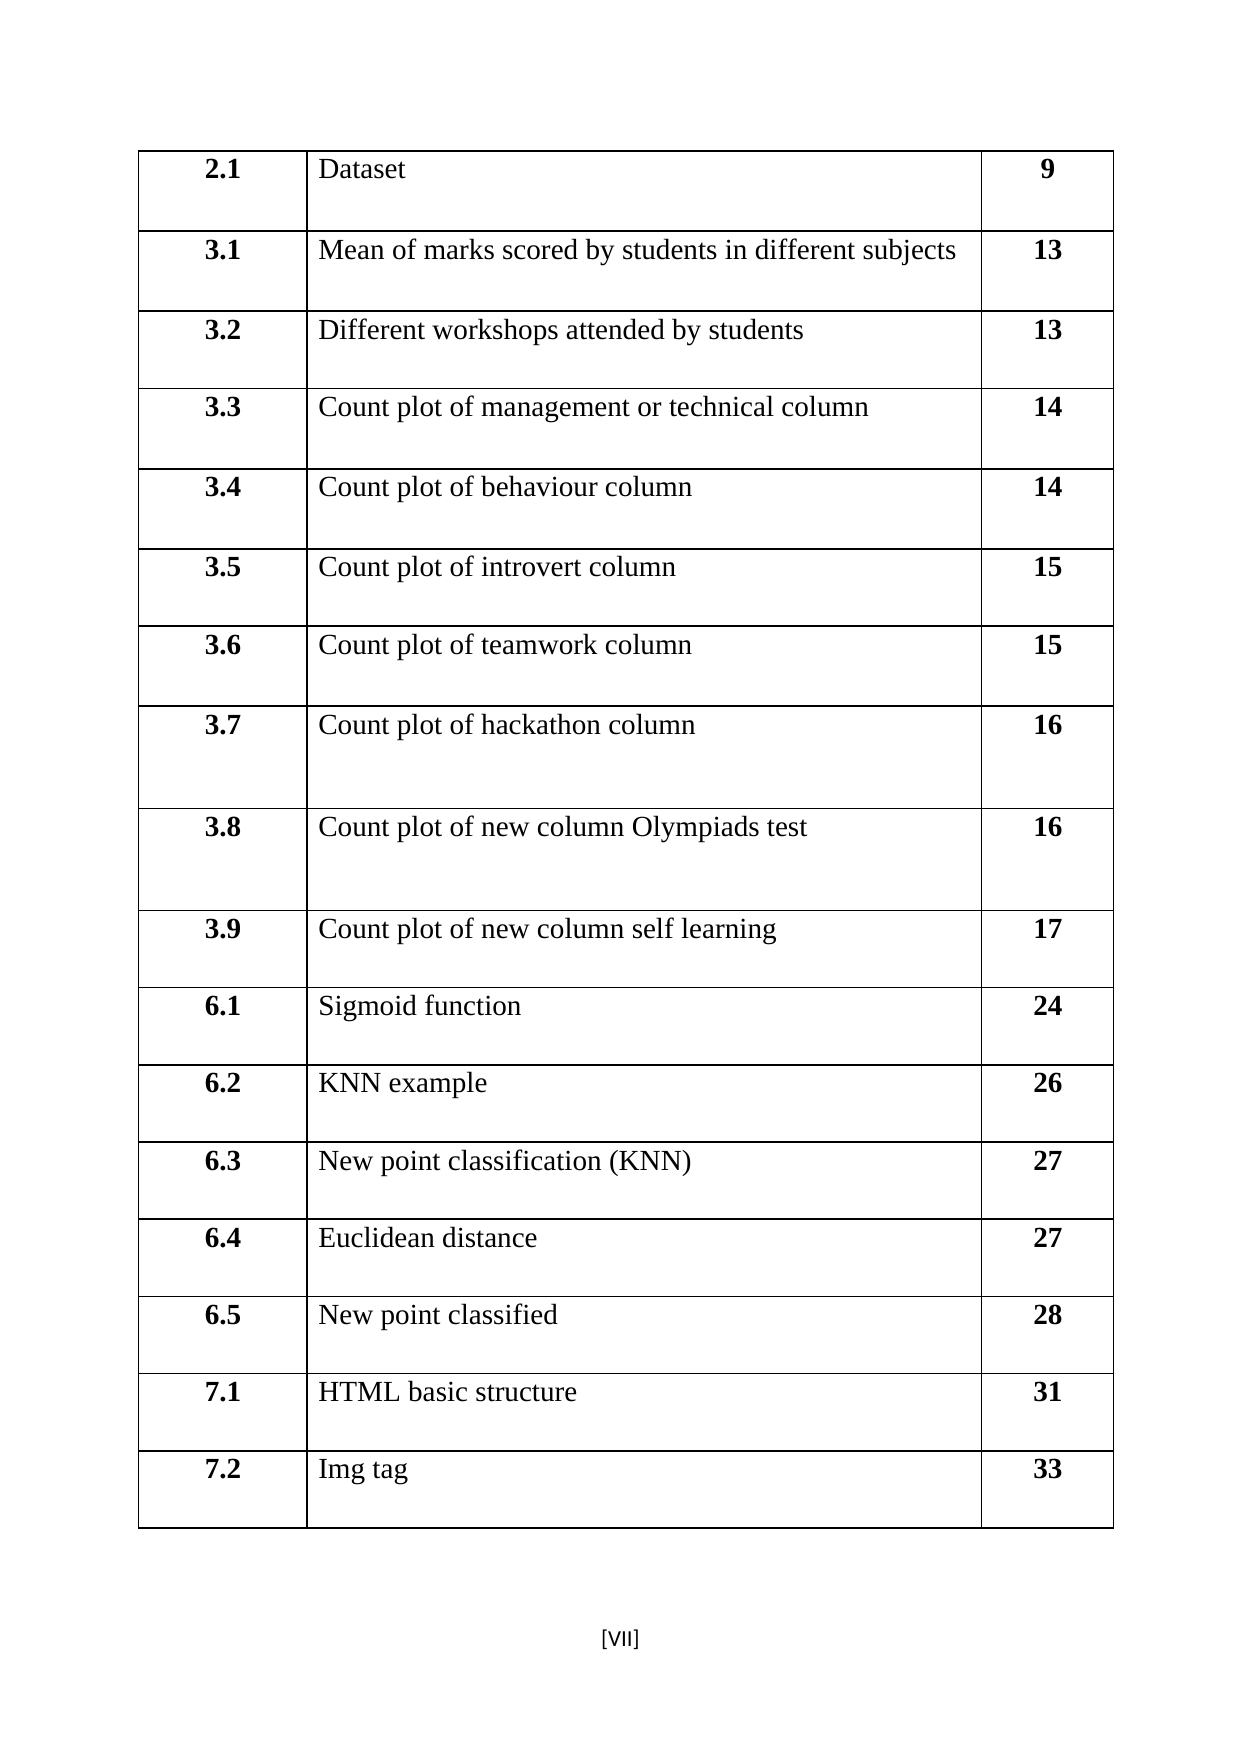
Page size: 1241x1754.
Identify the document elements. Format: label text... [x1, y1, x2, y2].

table_cell 3.7 [139, 707, 306, 807]
table_cell Different workshops attended by students [308, 312, 981, 388]
table_cell 27 [982, 1220, 1113, 1296]
table_cell Count plot of new column self learning [308, 911, 981, 987]
table_cell 31 [982, 1374, 1113, 1450]
table_cell 6.2 [139, 1066, 306, 1141]
table_cell 13 [982, 312, 1113, 388]
table_cell 3.4 [139, 470, 306, 548]
table_cell 3.8 [139, 809, 306, 909]
table_cell Count plot of behaviour column [308, 470, 981, 548]
table_cell 3.5 [139, 550, 306, 625]
table_cell New point classification (KNN) [308, 1143, 981, 1218]
table_cell 6.3 [139, 1143, 306, 1218]
table_cell 6.4 [139, 1220, 306, 1296]
table_cell 33 [982, 1452, 1113, 1527]
table_cell 9 [982, 152, 1113, 230]
table_cell 16 [982, 809, 1113, 909]
table_cell Sigmoid function [308, 988, 981, 1064]
table_cell 14 [982, 470, 1113, 548]
table_cell Count plot of new column Olympiads test [308, 809, 981, 909]
table_cell 24 [982, 988, 1113, 1064]
table_cell 3.1 [139, 232, 306, 310]
table_cell KNN example [308, 1066, 981, 1141]
table_cell Count plot of hackathon column [308, 707, 981, 807]
table_cell 3.3 [139, 389, 306, 468]
table_cell 6.1 [139, 988, 306, 1064]
table_cell Dataset [308, 152, 981, 230]
table_cell 3.9 [139, 911, 306, 987]
table_cell 13 [982, 232, 1113, 310]
table_cell 3.2 [139, 312, 306, 388]
table_cell 15 [982, 627, 1113, 705]
table_cell 7.1 [139, 1374, 306, 1450]
table_cell 27 [982, 1143, 1113, 1218]
table_cell Count plot of teamwork column [308, 627, 981, 705]
table_cell 14 [982, 389, 1113, 468]
table_cell 26 [982, 1066, 1113, 1141]
table_cell 28 [982, 1297, 1113, 1373]
table_cell 16 [982, 707, 1113, 807]
table_cell Count plot of introvert column [308, 550, 981, 625]
table_cell Euclidean distance [308, 1220, 981, 1296]
table_cell Count plot of management or technical column [308, 389, 981, 468]
table_cell 15 [982, 550, 1113, 625]
table_cell 6.5 [139, 1297, 306, 1373]
table_cell 17 [982, 911, 1113, 987]
table_cell New point classified [308, 1297, 981, 1373]
table_cell 2.1 [139, 152, 306, 230]
table_cell 3.6 [139, 627, 306, 705]
table_cell Img tag [308, 1452, 981, 1527]
table_cell 7.2 [139, 1452, 306, 1527]
table_cell Mean of marks scored by students in different subjects [308, 232, 981, 310]
table_cell HTML basic structure [308, 1374, 981, 1450]
